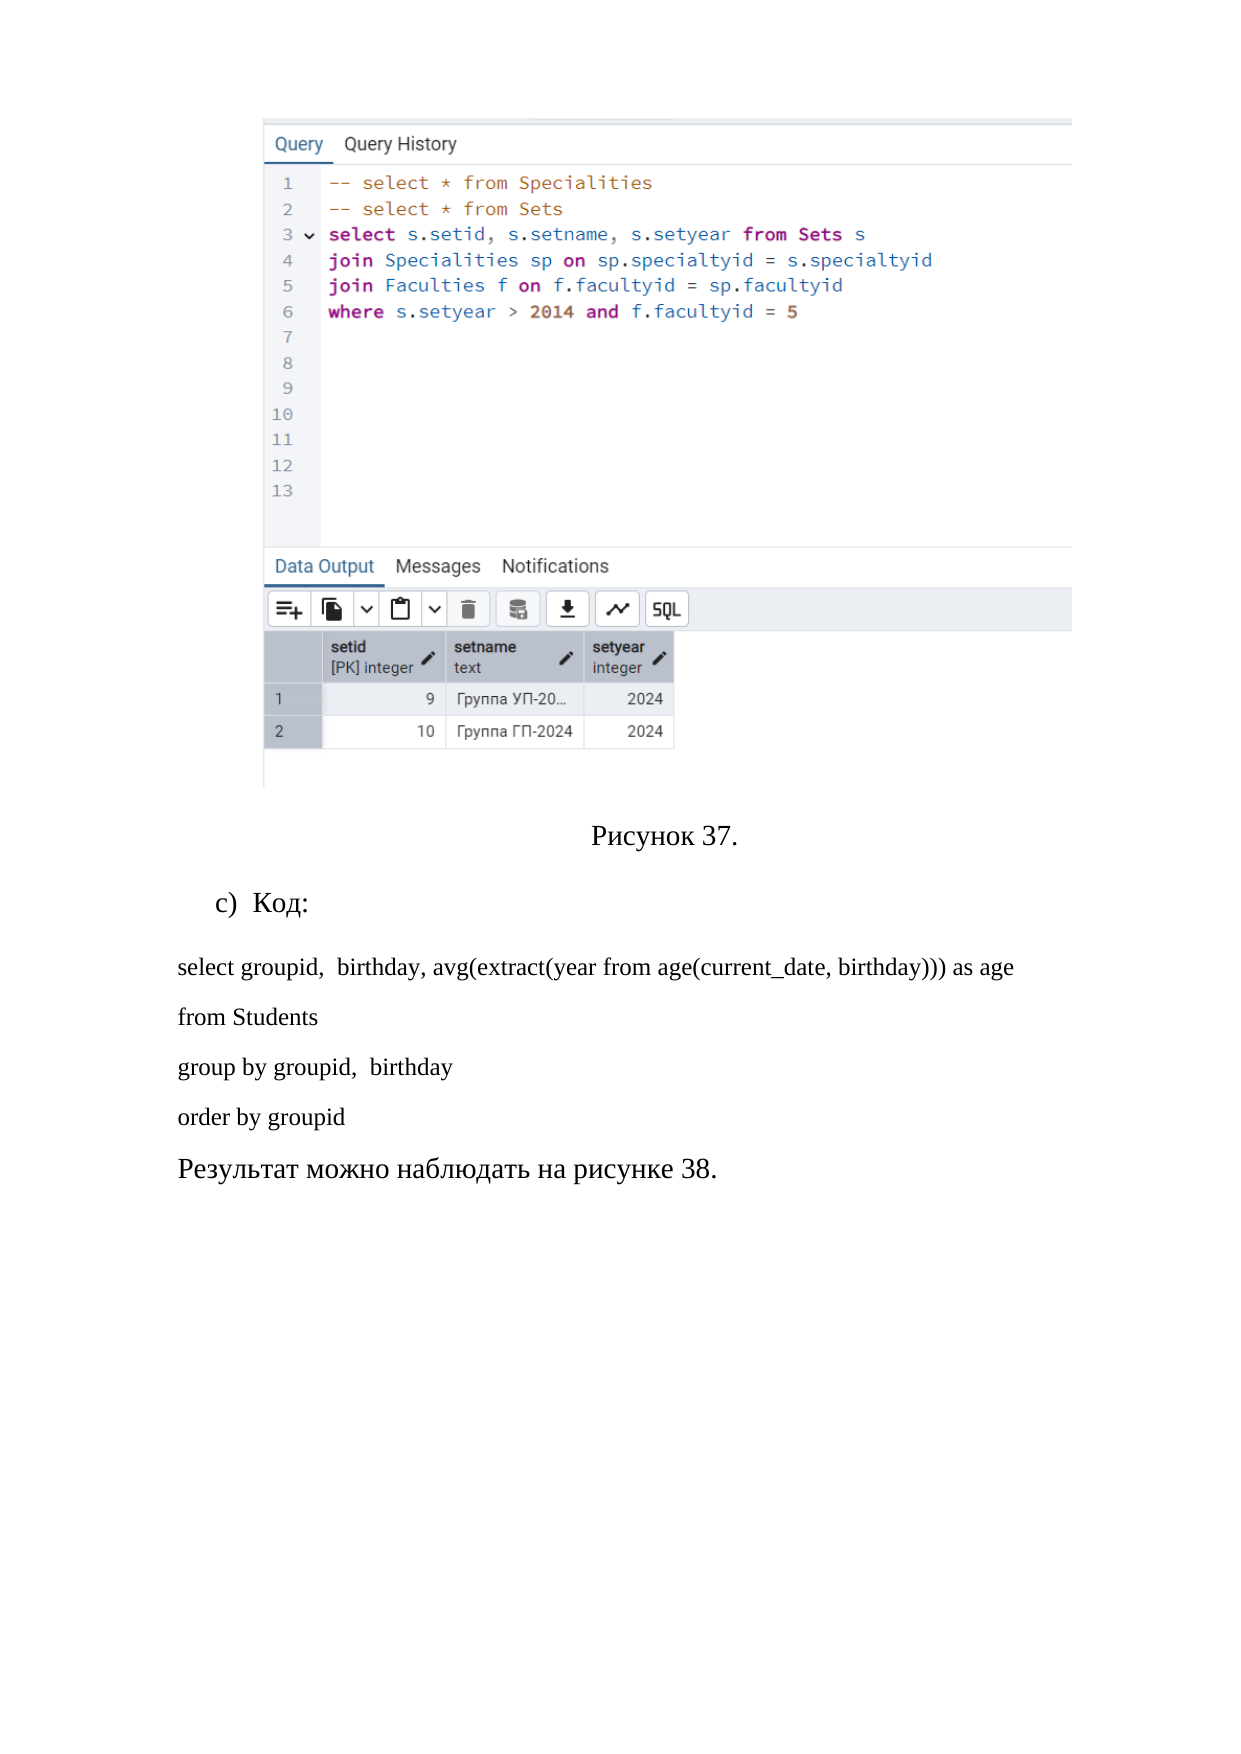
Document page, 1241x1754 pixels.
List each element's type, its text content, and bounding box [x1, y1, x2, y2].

text order by groupid [177, 1102, 1152, 1130]
text Результат можно наблюдать на рисунке 38. [177, 1151, 1152, 1185]
text select groupid, birthday, avg(extract(year from age(current_date, birthday))) as age [177, 952, 1152, 981]
text group by groupid, birthday [177, 1052, 1152, 1081]
list Код: [215, 886, 1152, 919]
text Рисунок 37. [177, 818, 1152, 852]
picture [257, 118, 1072, 788]
text from Students [177, 1002, 1152, 1031]
